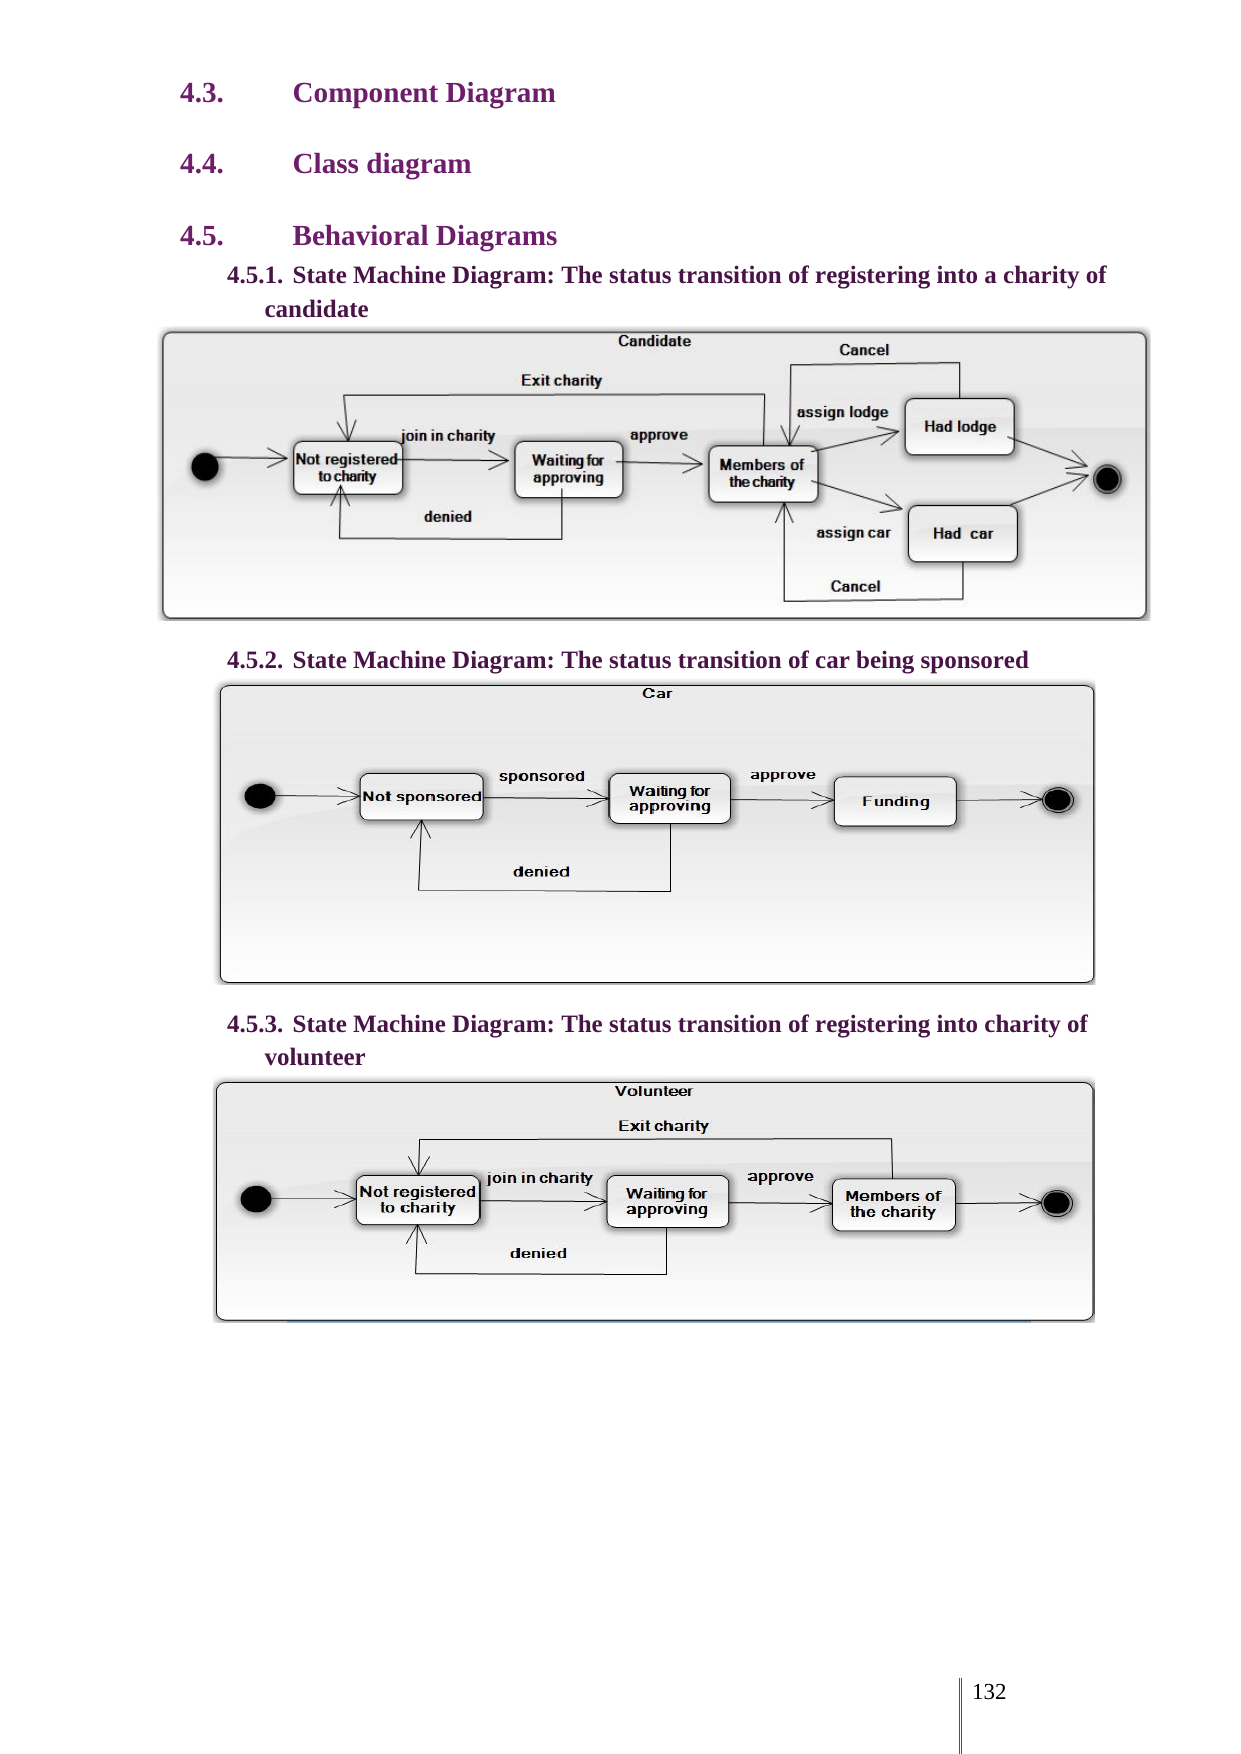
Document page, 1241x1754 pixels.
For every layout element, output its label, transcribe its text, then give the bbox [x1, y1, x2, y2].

subtitle State Machine Diagram: The status transition of registering into a charity of candidate [227, 261, 1165, 322]
subtitle Component Diagram [180, 75, 1165, 108]
subtitle State Machine Diagram: The status transition of registering into charity of volunteer [227, 1009, 1165, 1071]
subtitle Behavioral Diagrams [180, 218, 1165, 251]
picture [212, 678, 1096, 985]
picture [157, 326, 1151, 621]
subtitle State Machine Diagram: The status transition of car being sponsored [227, 645, 1165, 674]
picture [212, 1075, 1095, 1323]
subtitle Class diagram [180, 146, 1165, 180]
